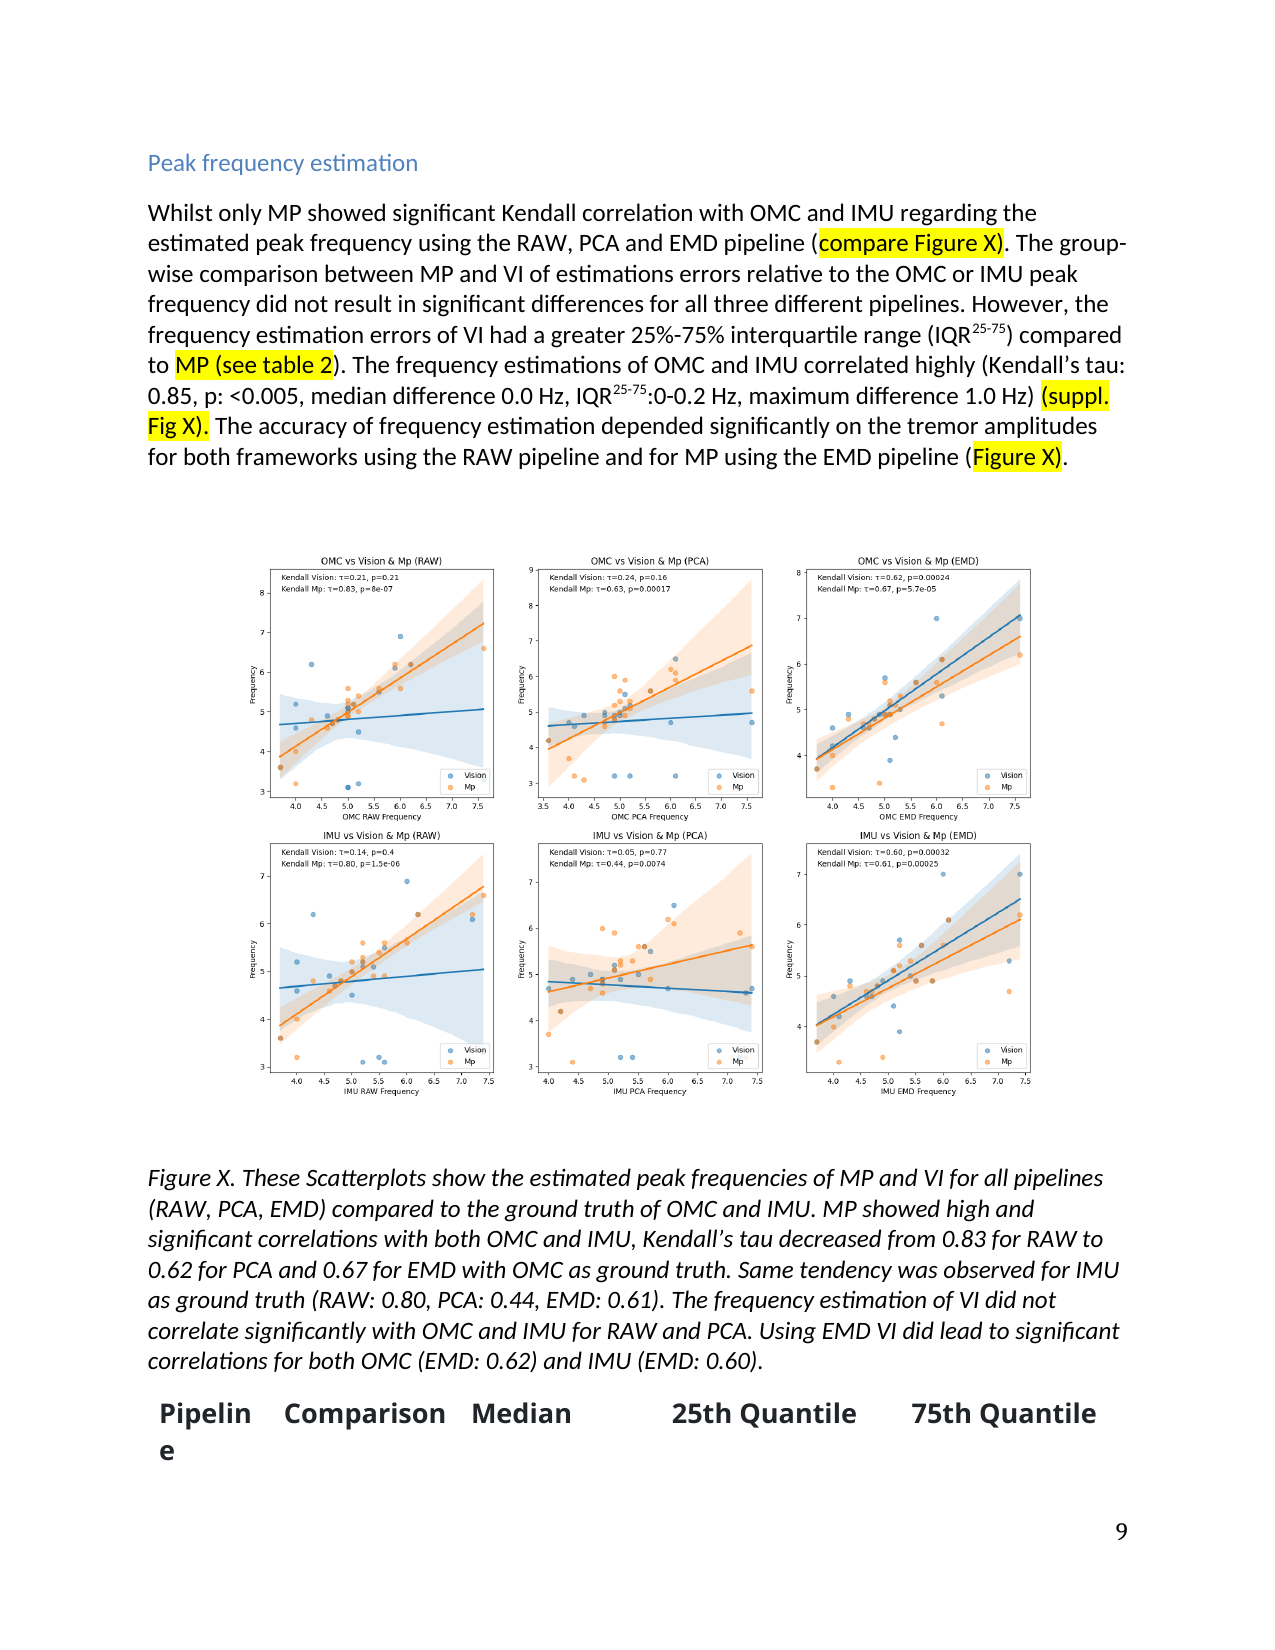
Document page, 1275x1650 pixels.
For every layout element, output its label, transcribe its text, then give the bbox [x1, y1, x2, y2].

table_header Median [460, 1395, 660, 1489]
table_header Comparison [273, 1395, 459, 1489]
table_header 25th Quantile [660, 1395, 900, 1489]
subtitle Peak frequency estimation [148, 148, 1127, 178]
table_header 75th Quantile [900, 1395, 1172, 1489]
text Figure X. These Scatterplots show the estimated peak frequencies of MP and VI for all pipelines (RAW, PCA, EMD) compared to the ground truth of OMC and IMU. MP showed high and significant correlations with both OMC and IMU, Kendall’s tau decreased from 0.83 for RAW to 0.62 for PCA and 0.67 for EMD with OMC as ground truth. Same tendency was observed for IMU as ground truth (RAW: 0.80, PCA: 0.44, EMD: 0.61). The frequency estimation of VI did not correlate significantly with OMC and IMU for RAW and PCA. Using EMD VI did lead to significant correlations for both OMC (EMD: 0.62) and IMU (EMD: 0.60). [148, 1162, 1127, 1376]
picture [147, 490, 1128, 1144]
table_header Pipeline [148, 1395, 272, 1489]
text Whilst only MP showed significant Kendall correlation with OMC and IMU regarding the estimated peak frequency using the RAW, PCA and EMD pipeline (compare Figure X). The group-wise comparison between MP and VI of estimations errors relative to the OMC or IMU peak frequency did not result in significant differences for all three different pipelines. However, the frequency estimation errors of VI had a greater 25%-75% interquartile range (IQR25-75) compared to MP (see table 2). The frequency estimations of OMC and IMU correlated highly (Kendall’s tau: 0.85, p: <0.005, median difference 0.0 Hz, IQR25-75:0-0.2 Hz, maximum difference 1.0 Hz) (suppl. Fig X). The accuracy of frequency estimation depended significantly on the tremor amplitudes for both frameworks using the RAW pipeline and for MP using the EMD pipeline (Figure X). [148, 197, 1127, 472]
